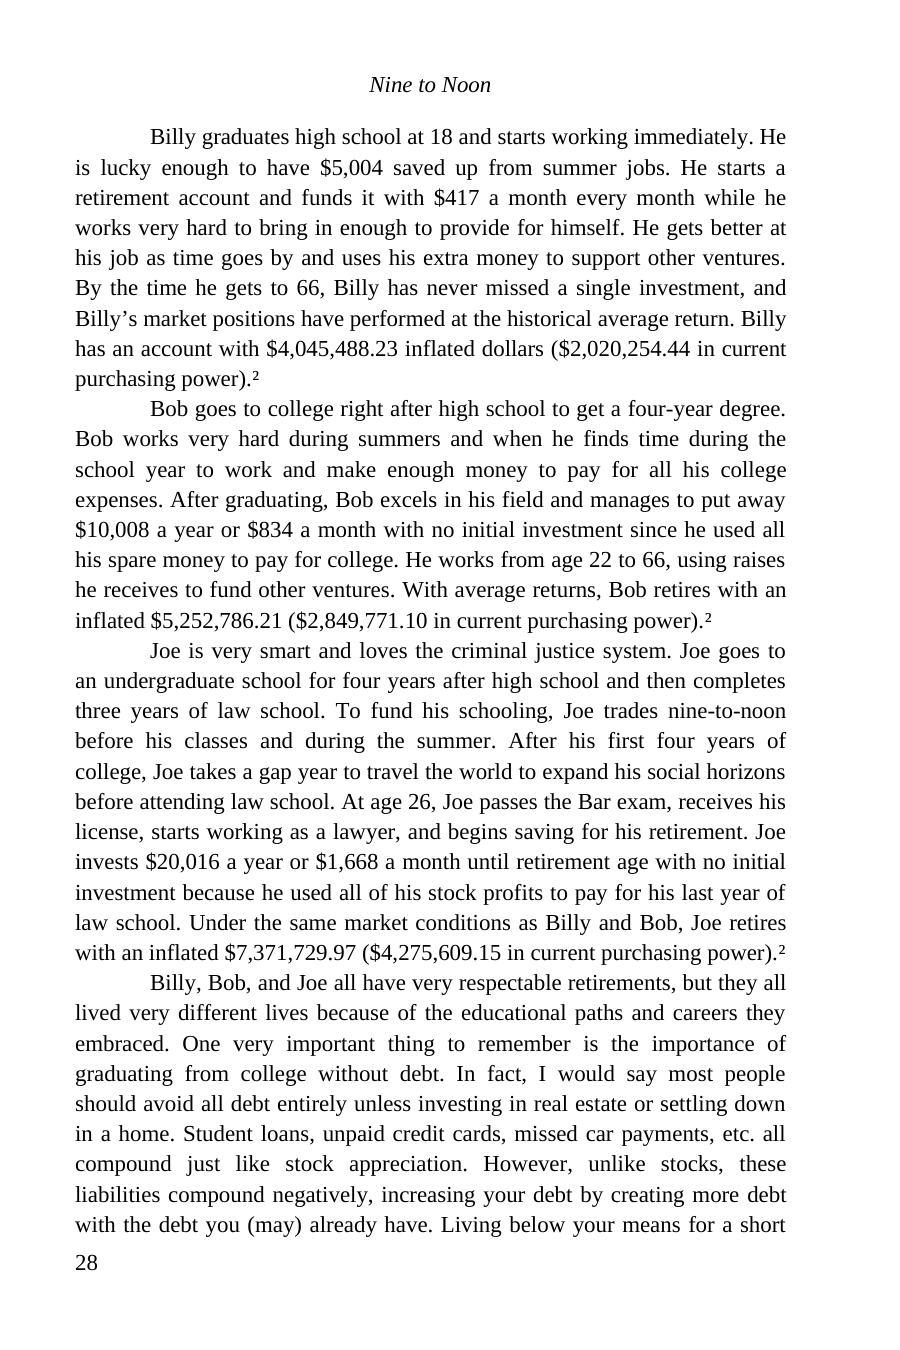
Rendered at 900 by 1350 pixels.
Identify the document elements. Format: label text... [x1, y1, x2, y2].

text Bob goes to college right after high school to get a four-year degree. Bob works very hard during summers and when he finds time during the school year to work and make enough money to pay for all his college expenses. After graduating, Bob excels in his field and manages to put away $10,008 a year or $834 a month with no initial investment since he used all his spare money to pay for college. He works from age 22 to 66, using raises he receives to fund other ventures. With average returns, Bob retires with an inflated $5,252,786.21 ($2,849,771.10 in current purchasing power).² [75, 395, 787, 633]
text Billy graduates high school at 18 and starts working immediately. He is lucky enough to have $5,004 saved up from summer jobs. He starts a retirement account and funds it with $417 a month every month while he works very hard to bring in enough to provide for himself. He gets better at his job as time goes by and uses his extra money to support other ventures. By the time he gets to 66, Billy has never missed a single investment, and Billy’s market positions have performed at the historical average return. Billy has an account with $4,045,488.23 inflated dollars ($2,020,254.44 in current purchasing power).² [75, 123, 787, 391]
text Joe is very smart and loves the criminal justice system. Joe goes to an undergraduate school for four years after high school and then completes three years of law school. To fund his schooling, Joe trades nine-to-noon before his classes and during the summer. After his first four years of college, Joe takes a gap year to travel the world to expand his social horizons before attending law school. At age 26, Joe passes the Bar exam, receives his license, starts working as a lawyer, and begins saving for his retirement. Joe invests $20,016 a year or $1,668 a month until retirement age with no initial investment because he used all of his stock profits to pay for his last year of law school. Under the same market conditions as Billy and Bob, Joe retires with an inflated $7,371,729.97 ($4,275,609.15 in current purchasing power).² [75, 637, 787, 965]
